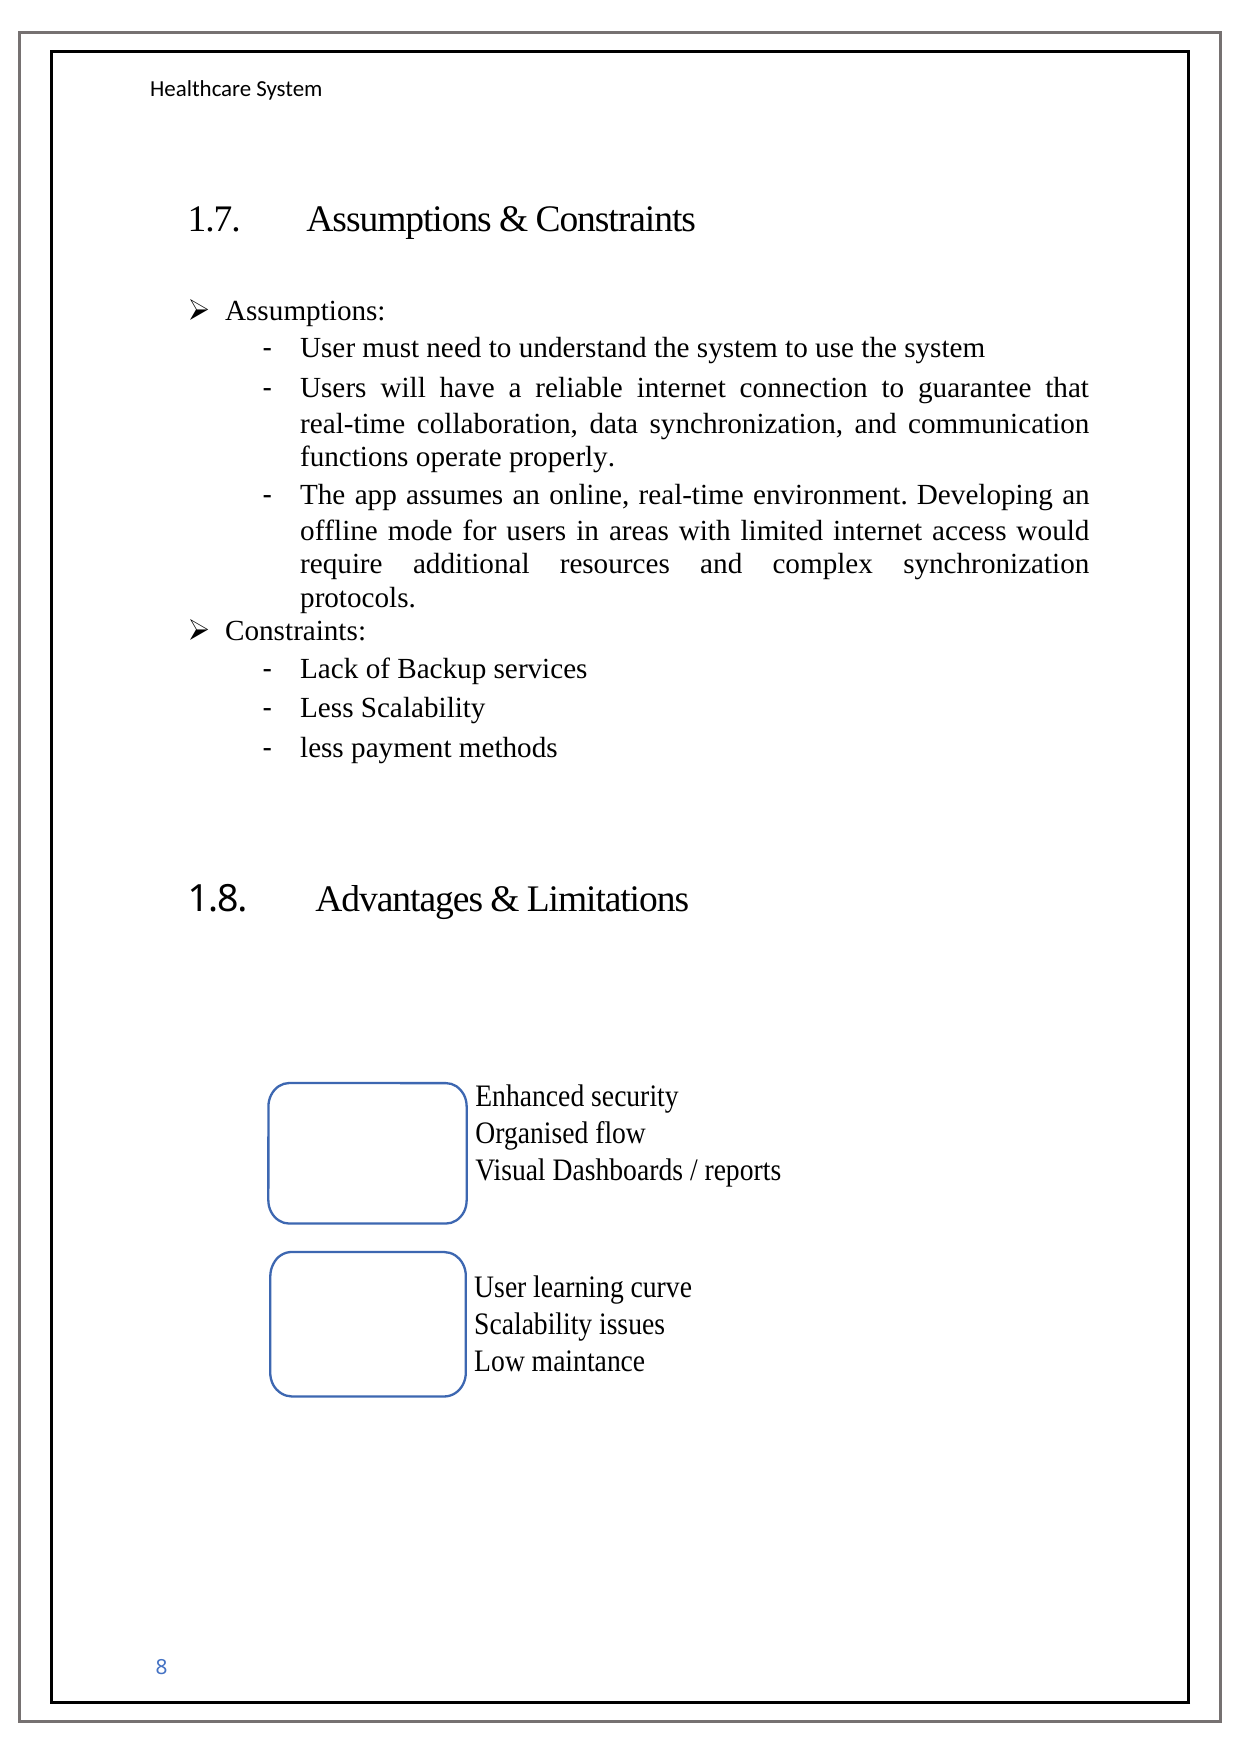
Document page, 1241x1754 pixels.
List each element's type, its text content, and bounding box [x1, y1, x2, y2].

list Less Scalability [262, 687, 1090, 726]
list User must need to understand the system to use the system [262, 326, 1090, 366]
title Advantages & Limitations [187, 872, 1090, 923]
list less payment methods [262, 726, 1090, 766]
list The app assumes an online, real-time environment. Developing an offline mode for users in areas with limited internet access would require additional resources and complex synchronization protocols. [262, 473, 1090, 613]
list Constraints: [187, 613, 1090, 647]
list Users will have a reliable internet connection to guarantee that real-time collaboration, data synchronization, and communication functions operate properly. [262, 366, 1090, 473]
title Assumptions & Constraints [187, 197, 1090, 240]
list Lack of Backup services [262, 647, 1090, 687]
list Assumptions: [187, 293, 1090, 326]
